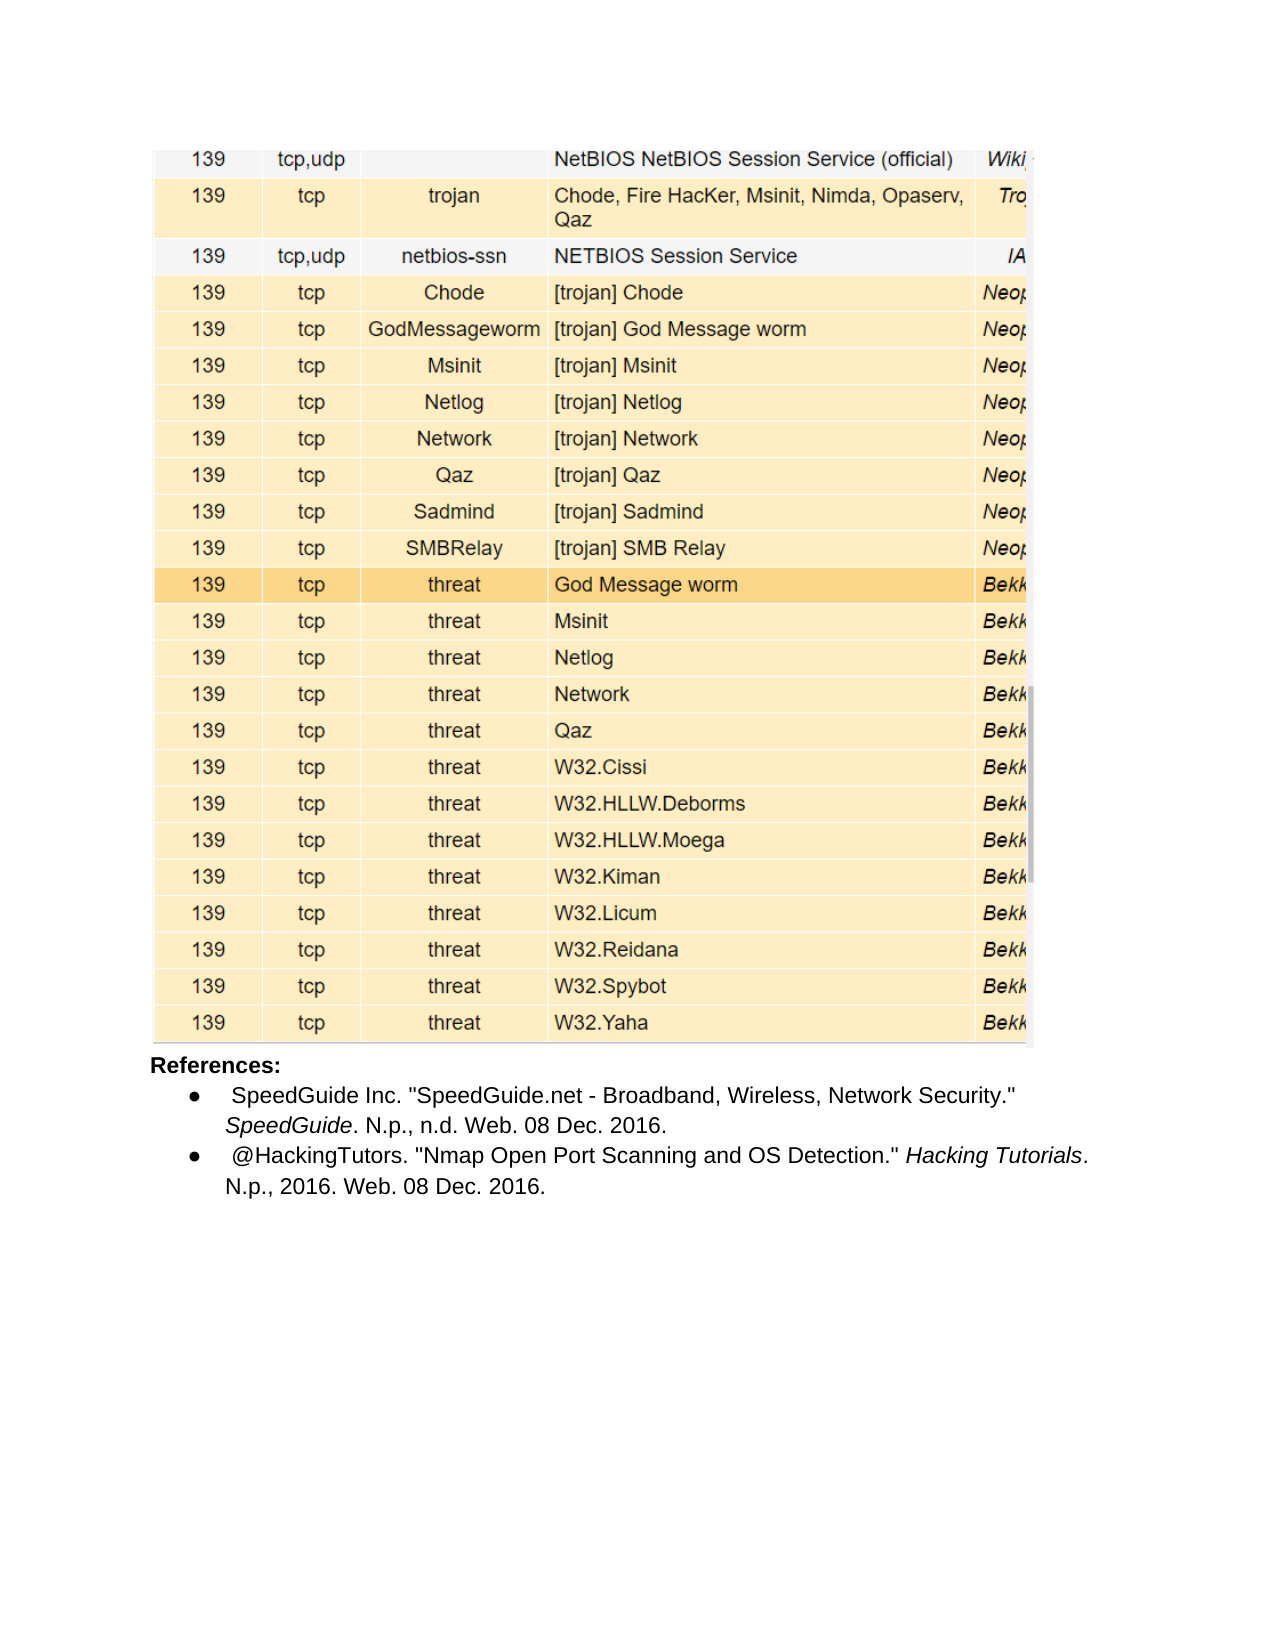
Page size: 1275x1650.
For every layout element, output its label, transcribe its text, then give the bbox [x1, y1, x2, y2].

list SpeedGuide Inc. "SpeedGuide.net - Broadband, Wireless, Network Security." SpeedGuide. N.p., n.d. Web. 08 Dec. 2016. [187, 1082, 1125, 1139]
text References: [150, 1052, 1125, 1078]
list @HackingTutors. "Nmap Open Port Scanning and OS Detection." Hacking Tutorials. N.p., 2016. Web. 08 Dec. 2016. [187, 1142, 1125, 1199]
picture [150, 150, 1034, 1048]
